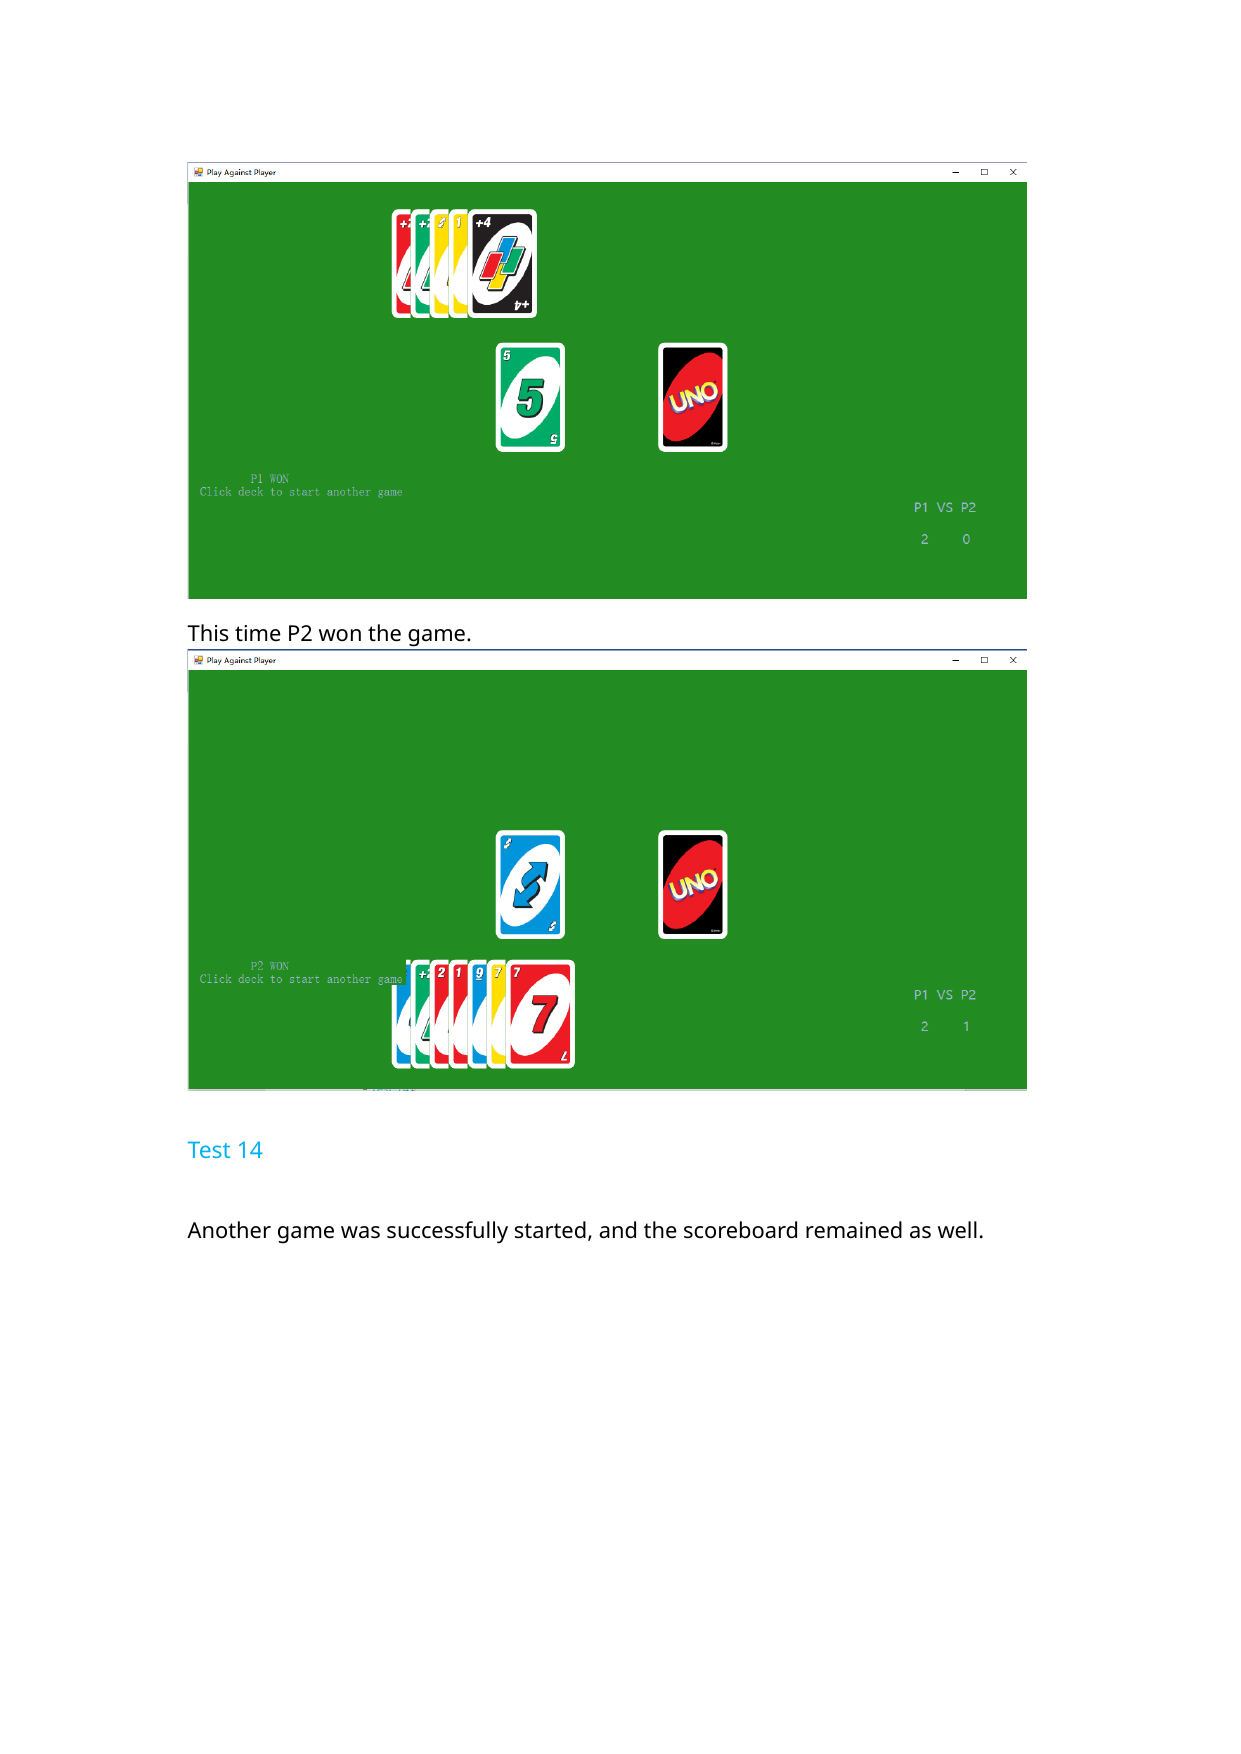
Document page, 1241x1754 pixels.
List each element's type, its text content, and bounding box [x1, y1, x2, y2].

text This time P2 won the game. [187, 617, 1053, 649]
picture [187, 162, 1027, 599]
text Another game was successfully started, and the scoreboard remained as well. [187, 1214, 1053, 1246]
picture [187, 649, 1027, 1091]
subtitle Test 14 [187, 1134, 1053, 1166]
